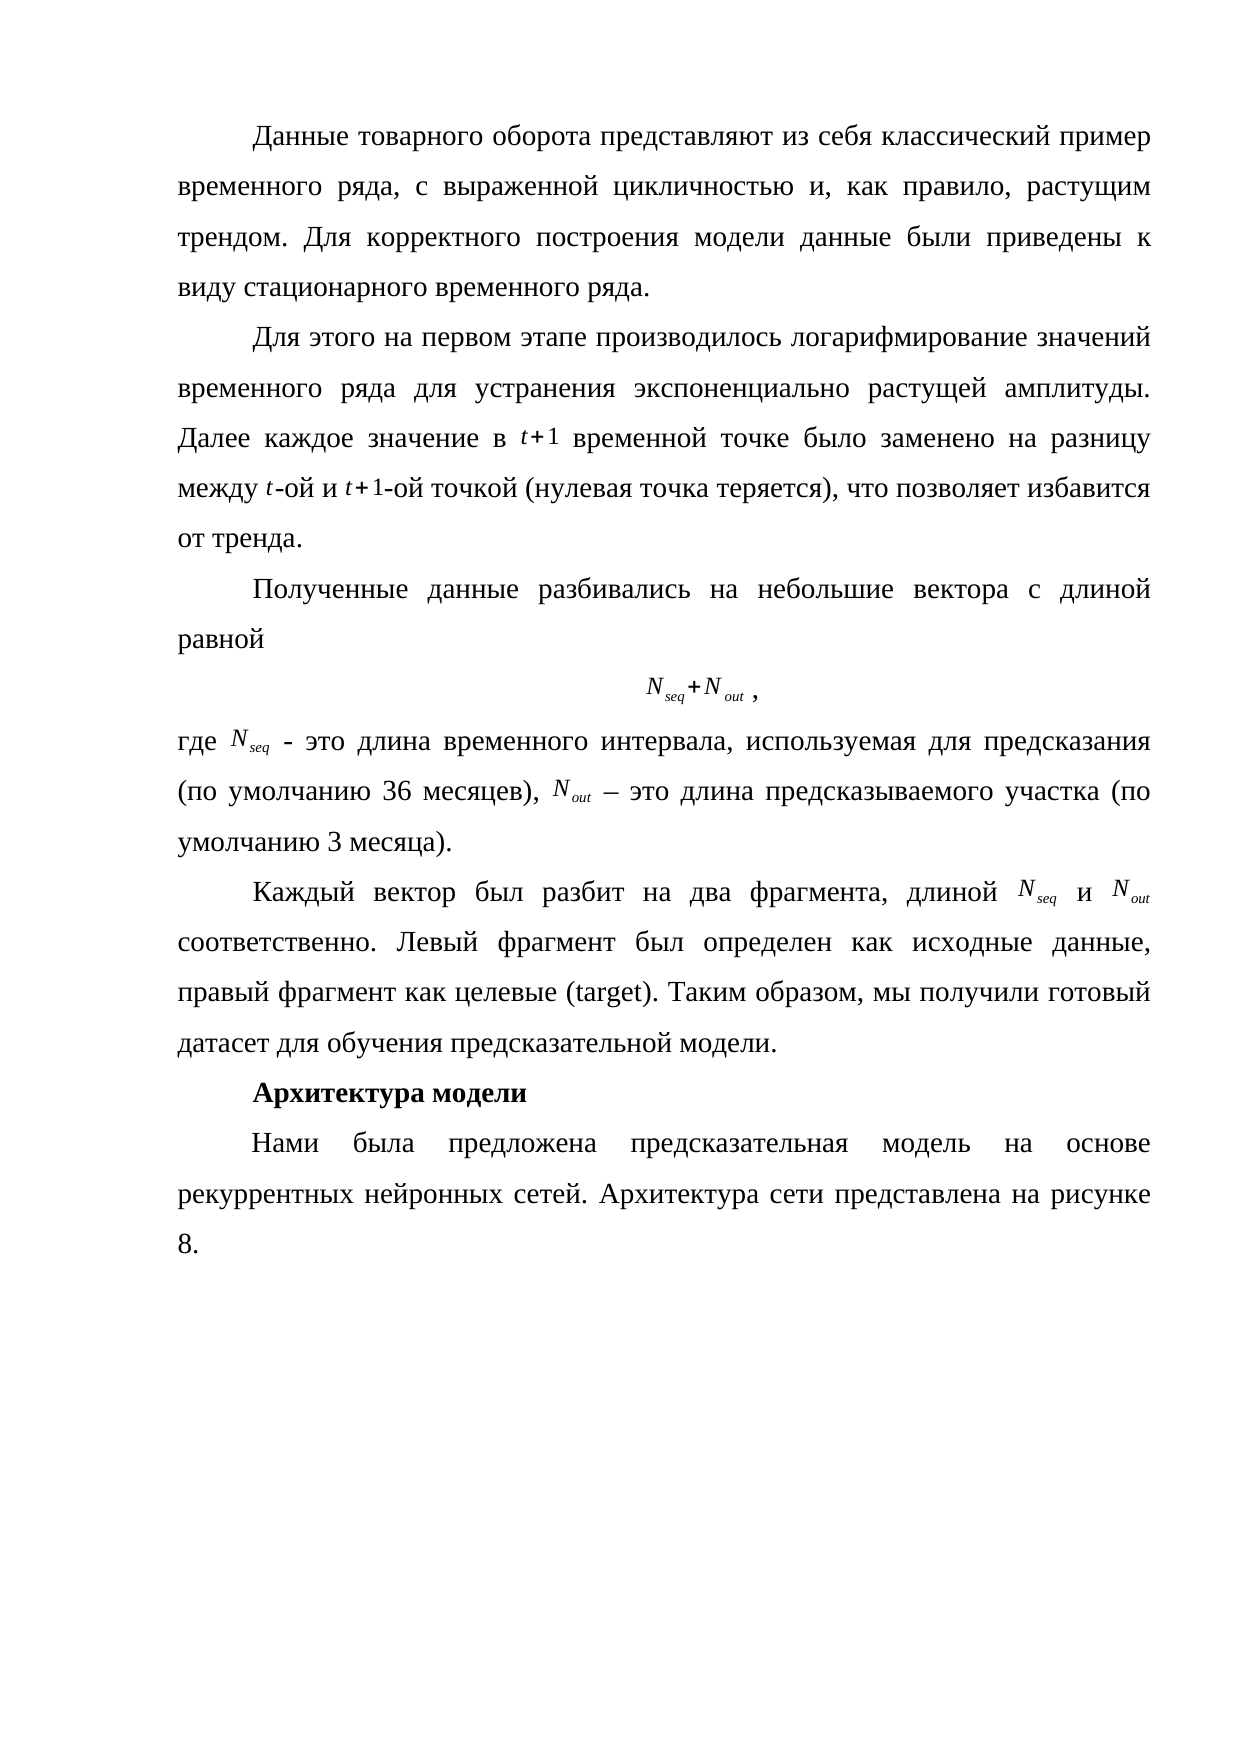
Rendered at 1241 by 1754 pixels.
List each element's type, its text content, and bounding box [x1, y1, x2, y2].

text Данные товарного оборота представляют из себя классический пример временного ряда, с выраженной цикличностью и, как правило, растущим трендом. Для корректного построения модели данные были приведены к виду стационарного временного ряда. [177, 118, 1152, 303]
text Архитектура модели [177, 1075, 1152, 1109]
text Каждый вектор был разбит на два фрагмента, длиной и соответственно. Левый фрагмент был определен как исходные данные, правый фрагмент как целевые (target). Таким образом, мы получили готовый датасет для обучения предсказательной модели. [177, 874, 1152, 1058]
text Для этого на первом этапе производилось логарифмирование значений временного ряда для устранения экспоненциально растущей амплитуды. Далее каждое значение в временной точке было заменено на разницу между -ой и -ой точкой (нулевая точка теряется), что позволяет избавится от тренда. [177, 319, 1152, 554]
text Полученные данные разбивались на небольшие вектора с длиной равной [177, 571, 1152, 655]
text где - это длина временного интервала, используемая для предсказания (по умолчанию 36 месяцев), – это длина предсказываемого участка (по умолчанию 3 месяца). [177, 723, 1152, 857]
text Нами была предложена предсказательная модель на основе рекуррентных нейронных сетей. Архитектура сети представлена на рисунке 8. [177, 1126, 1152, 1260]
text , [177, 672, 1152, 706]
